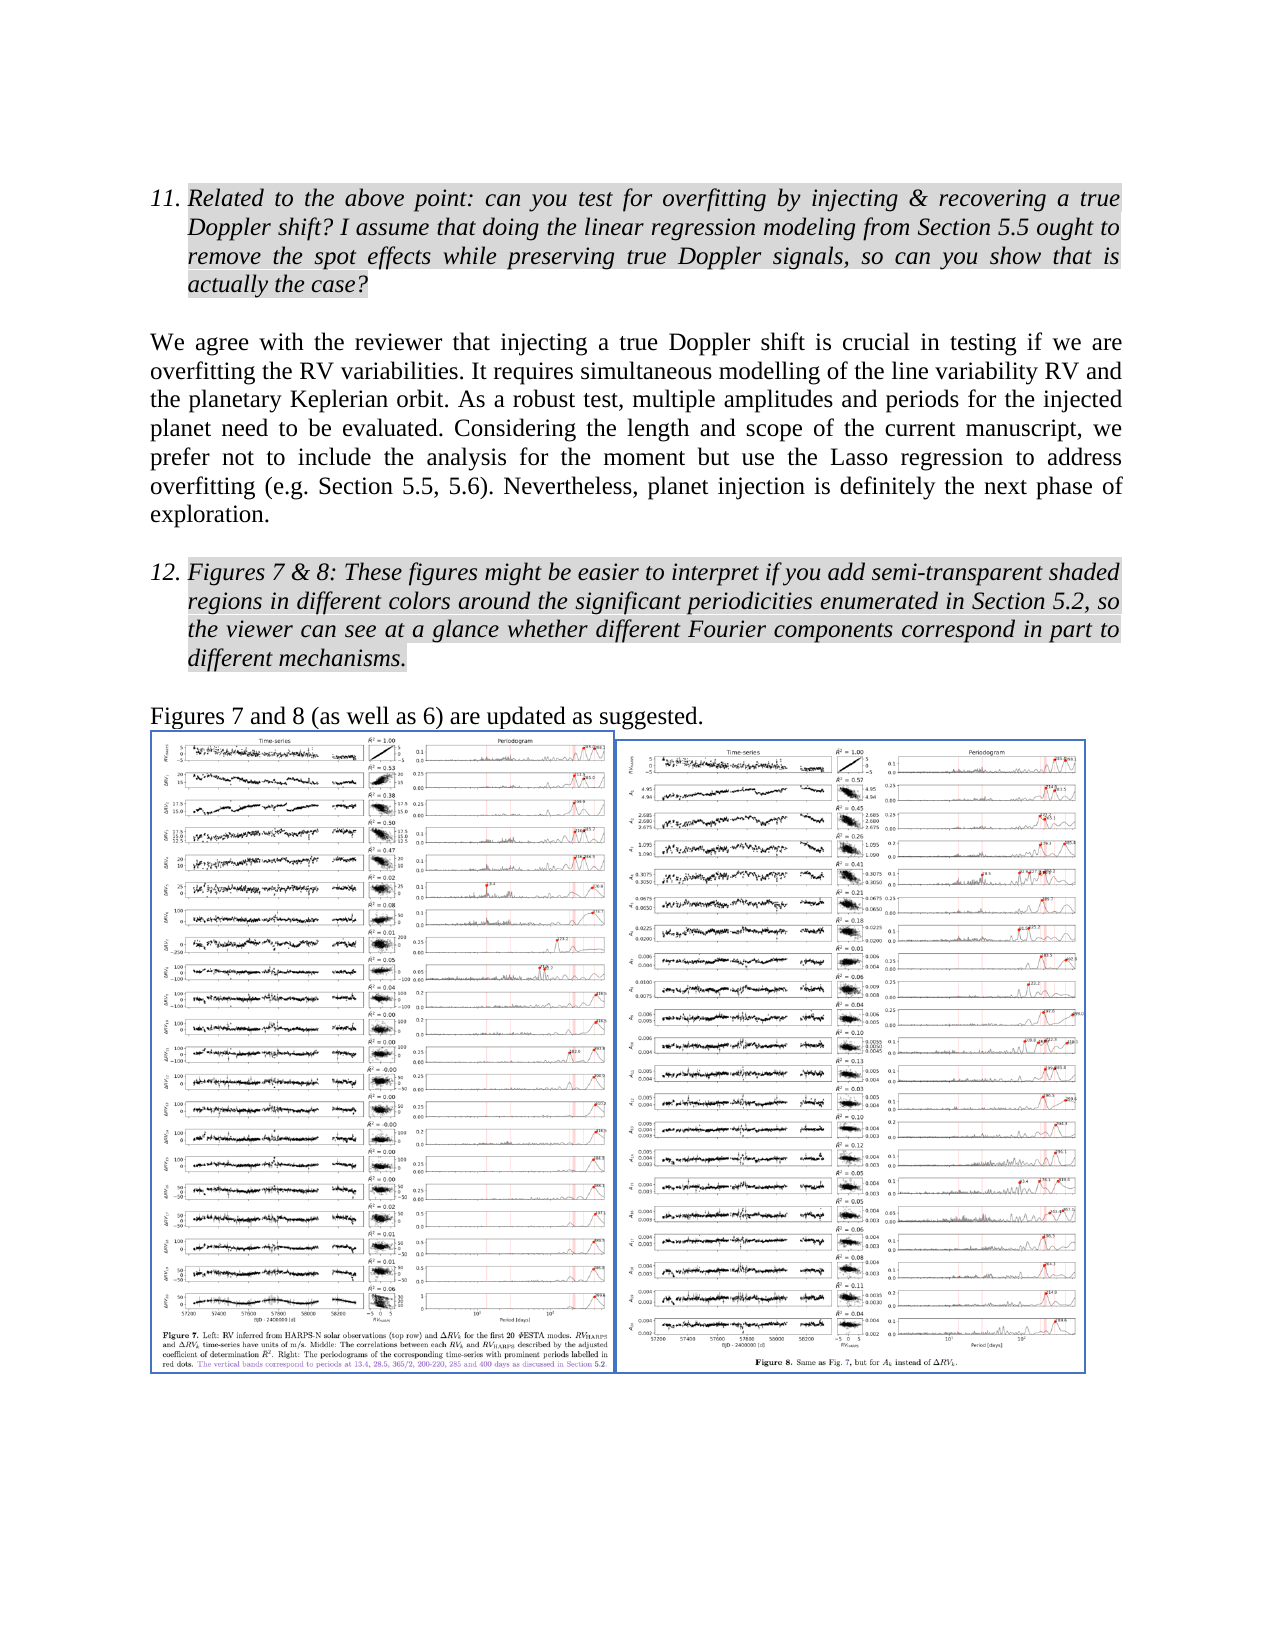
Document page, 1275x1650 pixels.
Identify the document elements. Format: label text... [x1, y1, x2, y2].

text We agree with the reviewer that injecting a true Doppler shift is crucial in testing if we are overfitting the RV variabilities. It requires simultaneous modelling of the line variability RV and the planetary Keplerian orbit. As a robust test, multiple amplitudes and periods for the injected planet need to be evaluated. Considering the length and scope of the current manuscript, we prefer not to include the analysis for the moment but use the Lasso regression to address overfitting (e.g. Section 5.5, 5.6). Nevertheless, planet injection is definitely the next phase of exploration. [150, 327, 1124, 528]
text Figures 7 and 8 (as well as 6) are updated as suggested. [150, 701, 1124, 729]
list Related to the above point: can you test for overfitting by injecting & recovering a true Doppler shift? I assume that doing the linear regression modeling from Section 5.5 ought to remove the spot effects while preserving true Doppler signals, so can you show that is actually the case? [150, 183, 1124, 298]
picture [617, 741, 1084, 1372]
picture [152, 732, 613, 1372]
list Figures 7 & 8: These figures might be easier to interpret if you add semi-transparent shaded regions in different colors around the significant periodicities enumerated in Section 5.2, so the viewer can see at a glance whether different Fourier components correspond in part to different mechanisms. [150, 557, 1124, 672]
